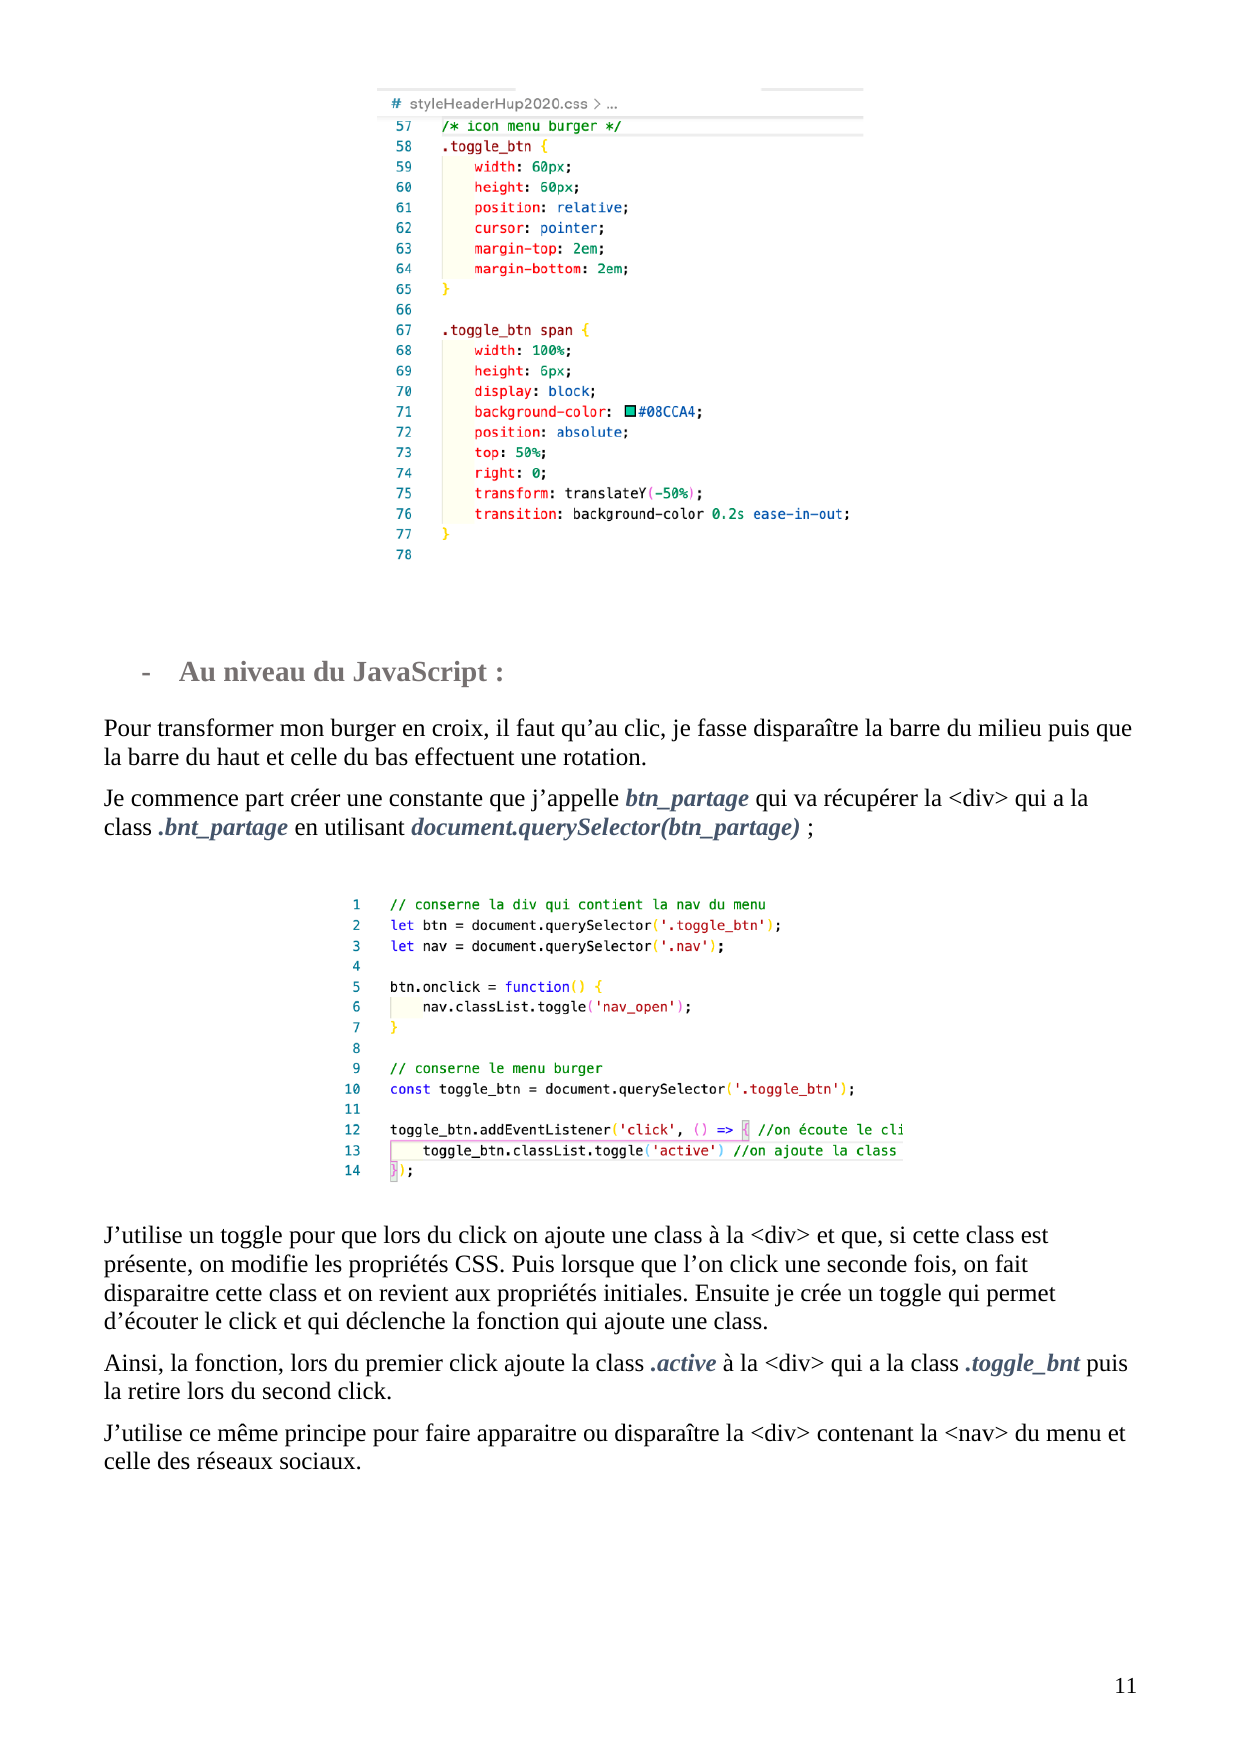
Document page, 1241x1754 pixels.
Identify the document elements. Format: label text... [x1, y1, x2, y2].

picture [337, 892, 903, 1208]
list Au niveau du JavaScript : [141, 654, 1137, 687]
picture [377, 88, 864, 562]
text Ainsi, la fonction, lors du premier click ajoute la class .active à la <div> qui a la class .toggle_bnt puis la retire lors du second click. [103, 1348, 1137, 1405]
text Je commence part créer une constante que j’appelle btn_partage qui va récupérer la <div> qui a la class .bnt_partage en utilisant document.querySelector(btn_partage) ; [103, 783, 1137, 841]
text J’utilise ce même principe pour faire apparaitre ou disparaître la <div> contenant la <nav> du menu et celle des réseaux sociaux. [103, 1418, 1137, 1475]
text J’utilise un toggle pour que lors du click on ajoute une class à la <div> et que, si cette class est présente, on modifie les propriétés CSS. Puis lorsque que l’on click une seconde fois, on fait disparaitre cette class et on revient aux propriétés initiales. Ensuite je crée un toggle qui permet d’écouter le click et qui déclenche la fonction qui ajoute une class. [103, 1220, 1137, 1335]
text Pour transformer mon burger en croix, il faut qu’au clic, je fasse disparaître la barre du milieu puis que la barre du haut et celle du bas effectuent une rotation. [103, 713, 1137, 771]
